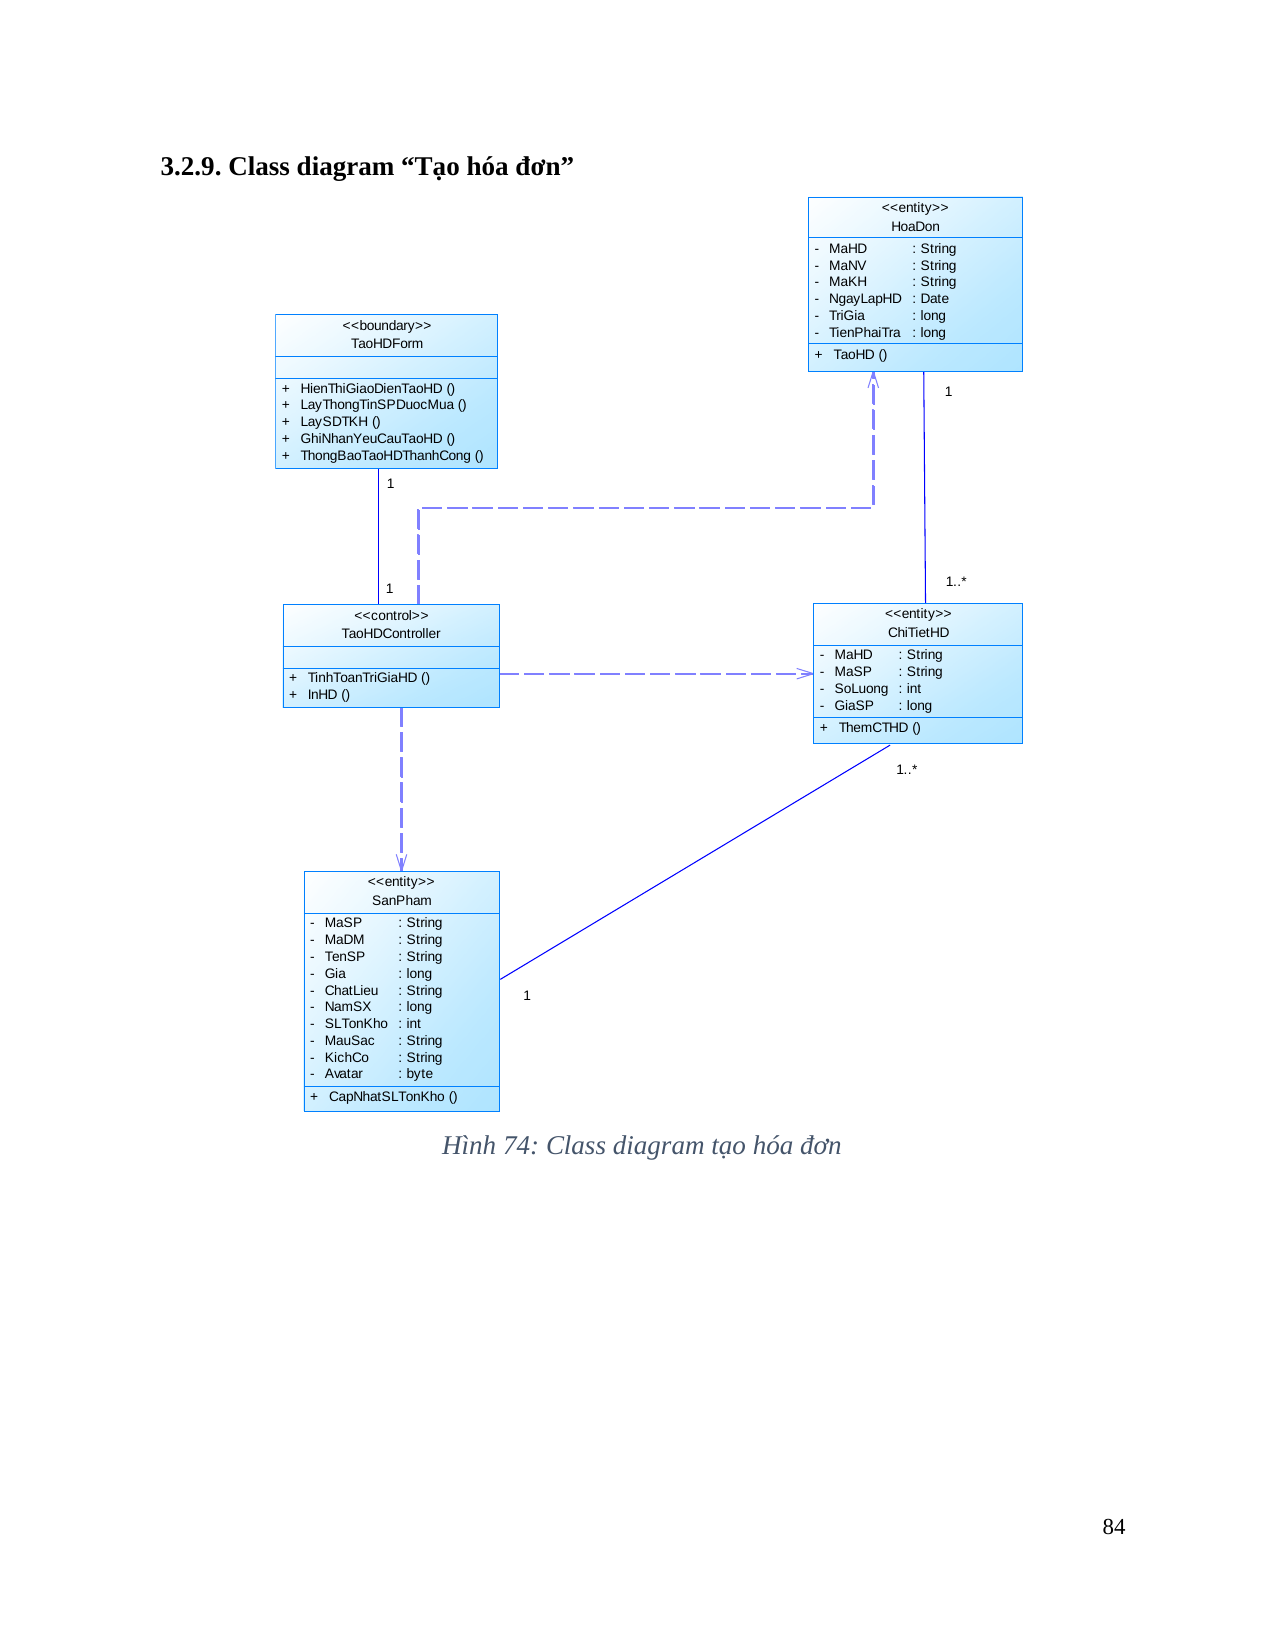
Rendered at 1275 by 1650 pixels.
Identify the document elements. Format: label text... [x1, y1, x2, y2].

subtitle 3.2.9. Class diagram “Tạo hóa đơn” [160, 150, 1125, 181]
